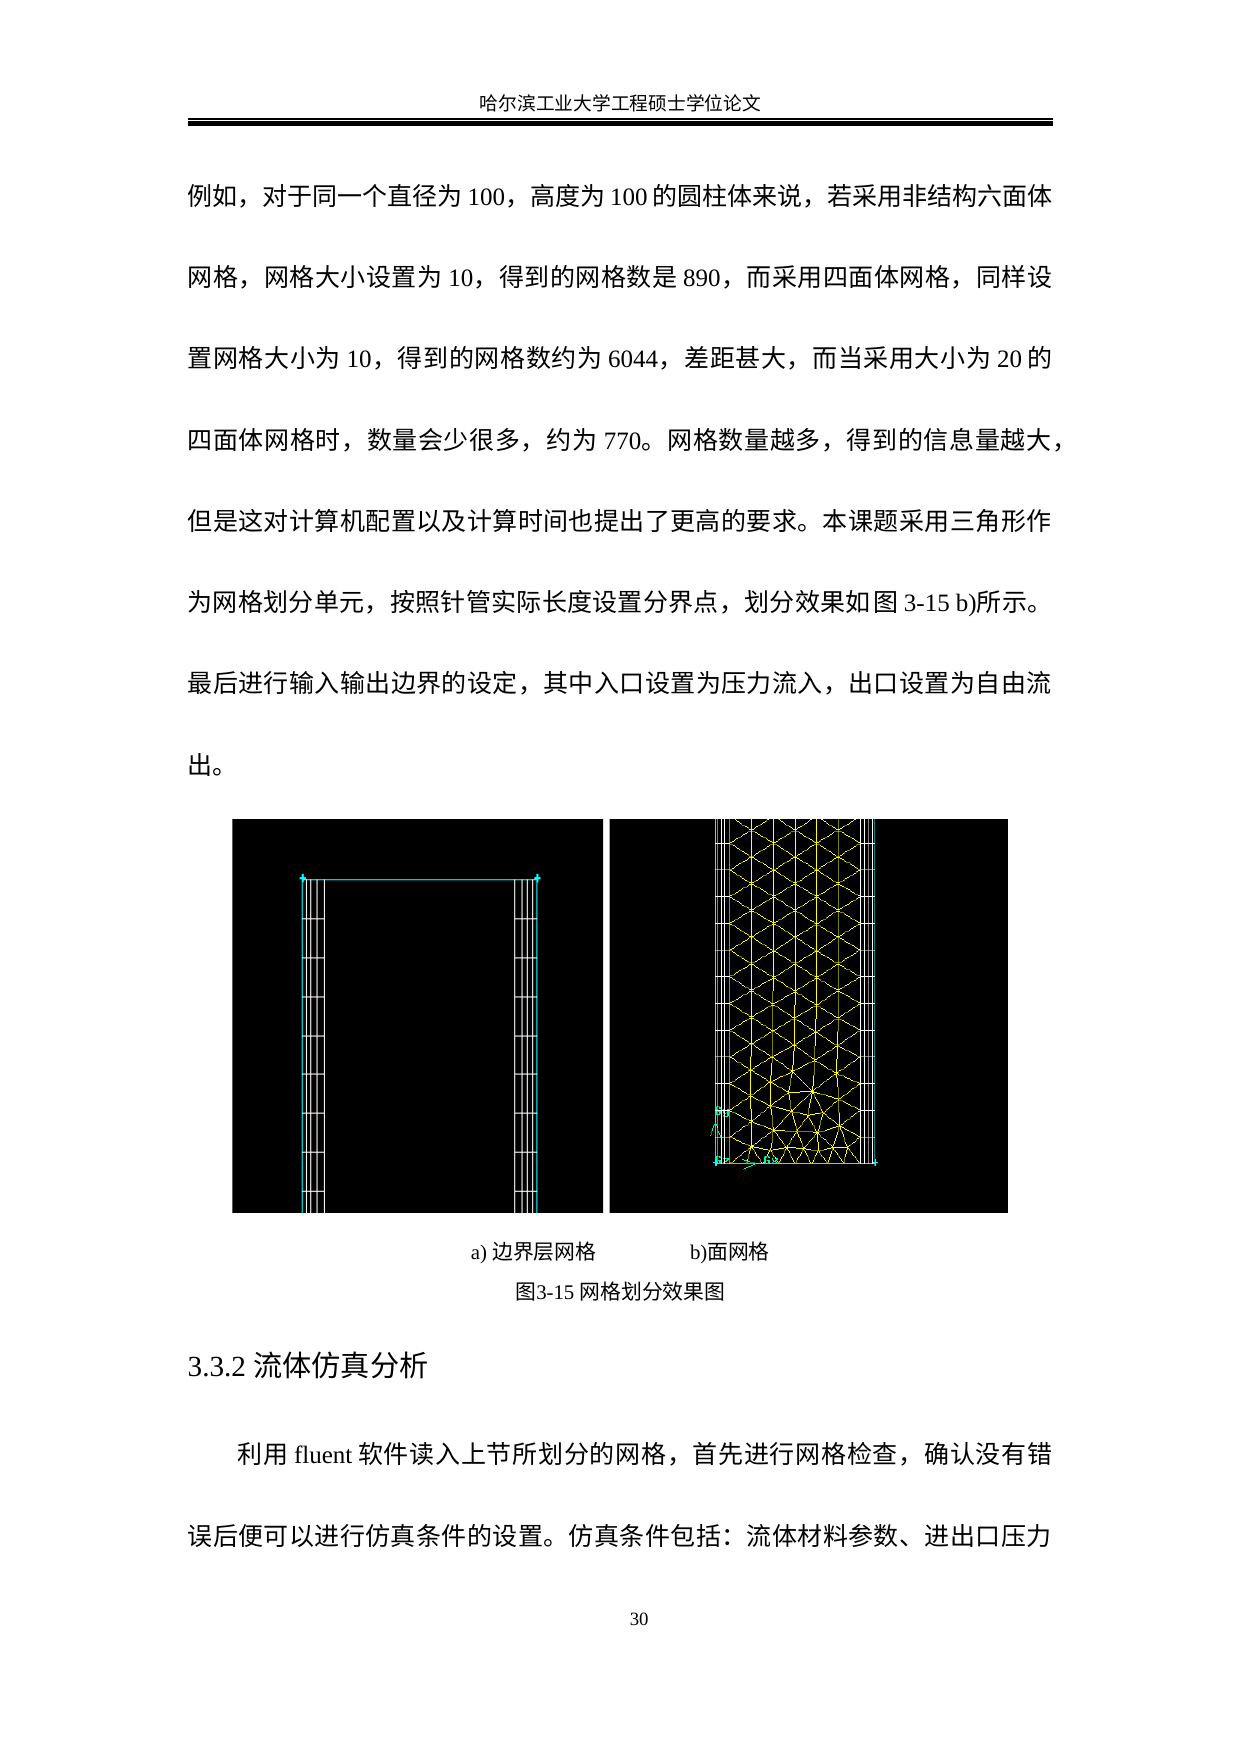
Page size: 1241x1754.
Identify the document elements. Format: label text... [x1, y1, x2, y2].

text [187, 1420, 1053, 1567]
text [187, 162, 1053, 796]
text a) 边界层网格 b)面网格 [187, 1234, 1053, 1267]
subtitle 流体仿真分析 [187, 1331, 1053, 1396]
picture [232, 819, 604, 1213]
picture [609, 819, 1008, 1213]
